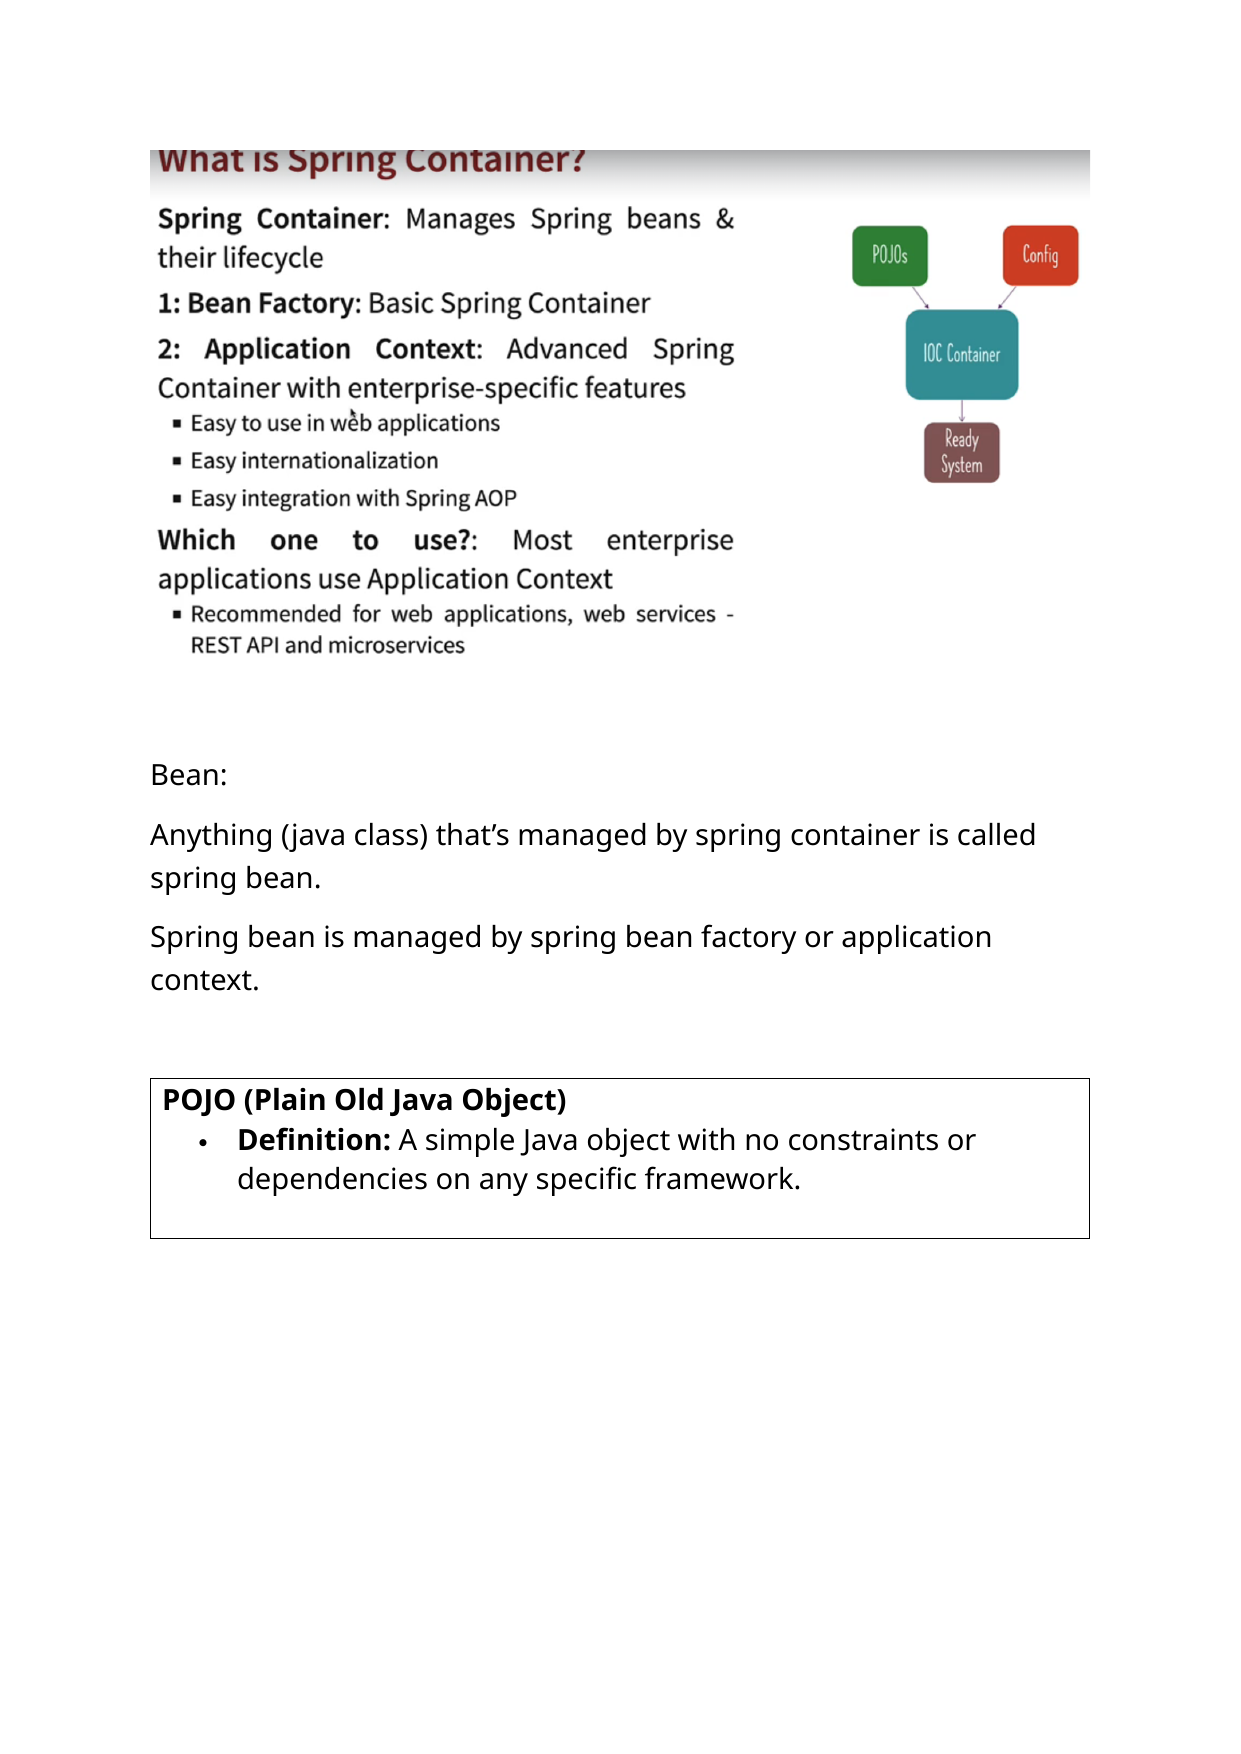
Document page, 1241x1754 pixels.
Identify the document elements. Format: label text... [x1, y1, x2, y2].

text Anything (java class) that’s managed by spring container is called spring bean. [150, 814, 1090, 897]
table_header POJO (Plain Old Java Object) Definition: A simple Java object with no constraints or dependencies on any specific framework. [151, 1079, 1089, 1238]
picture [150, 150, 1091, 676]
text Bean: [150, 754, 1090, 794]
text Spring bean is managed by spring bean factory or application context. [150, 916, 1090, 999]
